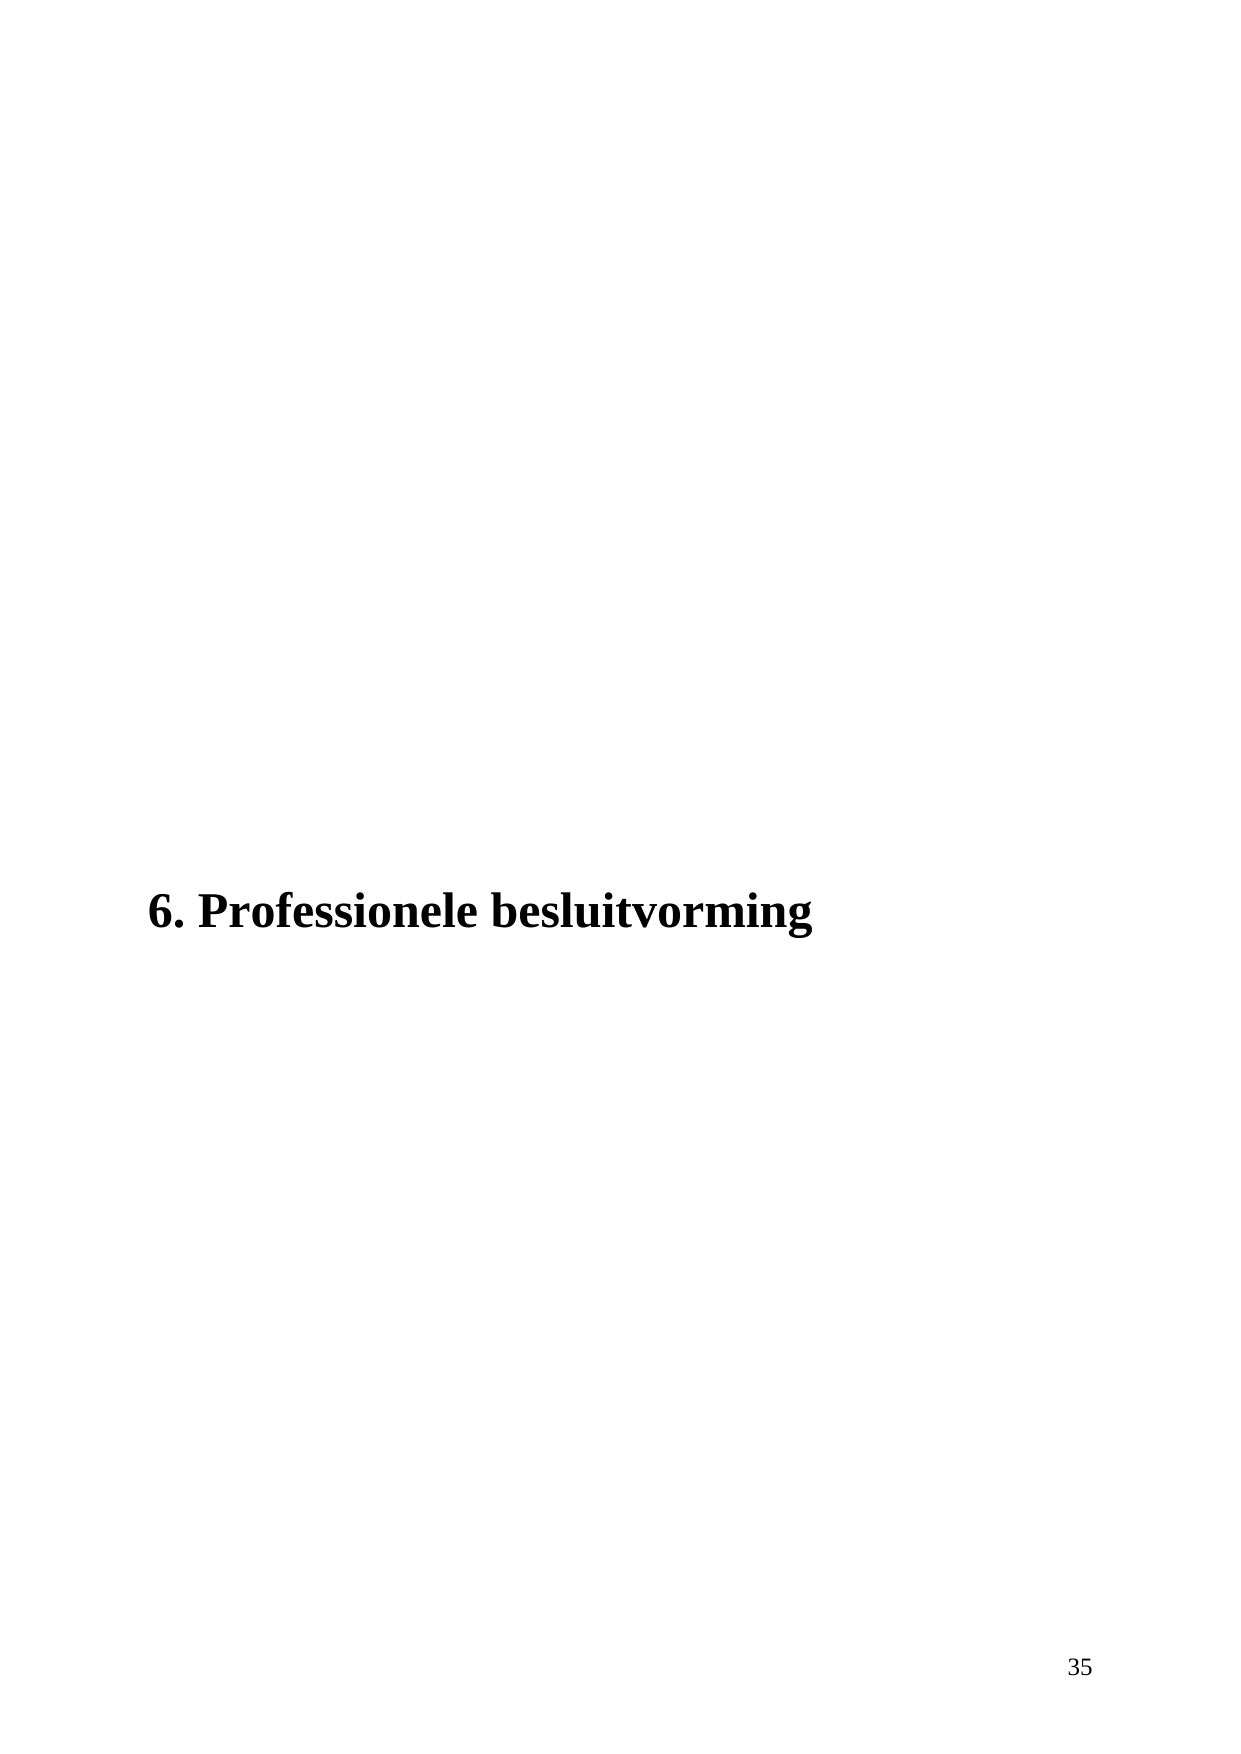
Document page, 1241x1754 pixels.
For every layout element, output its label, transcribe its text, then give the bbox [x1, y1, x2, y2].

text 6. Professionele besluitvorming [148, 881, 1093, 938]
